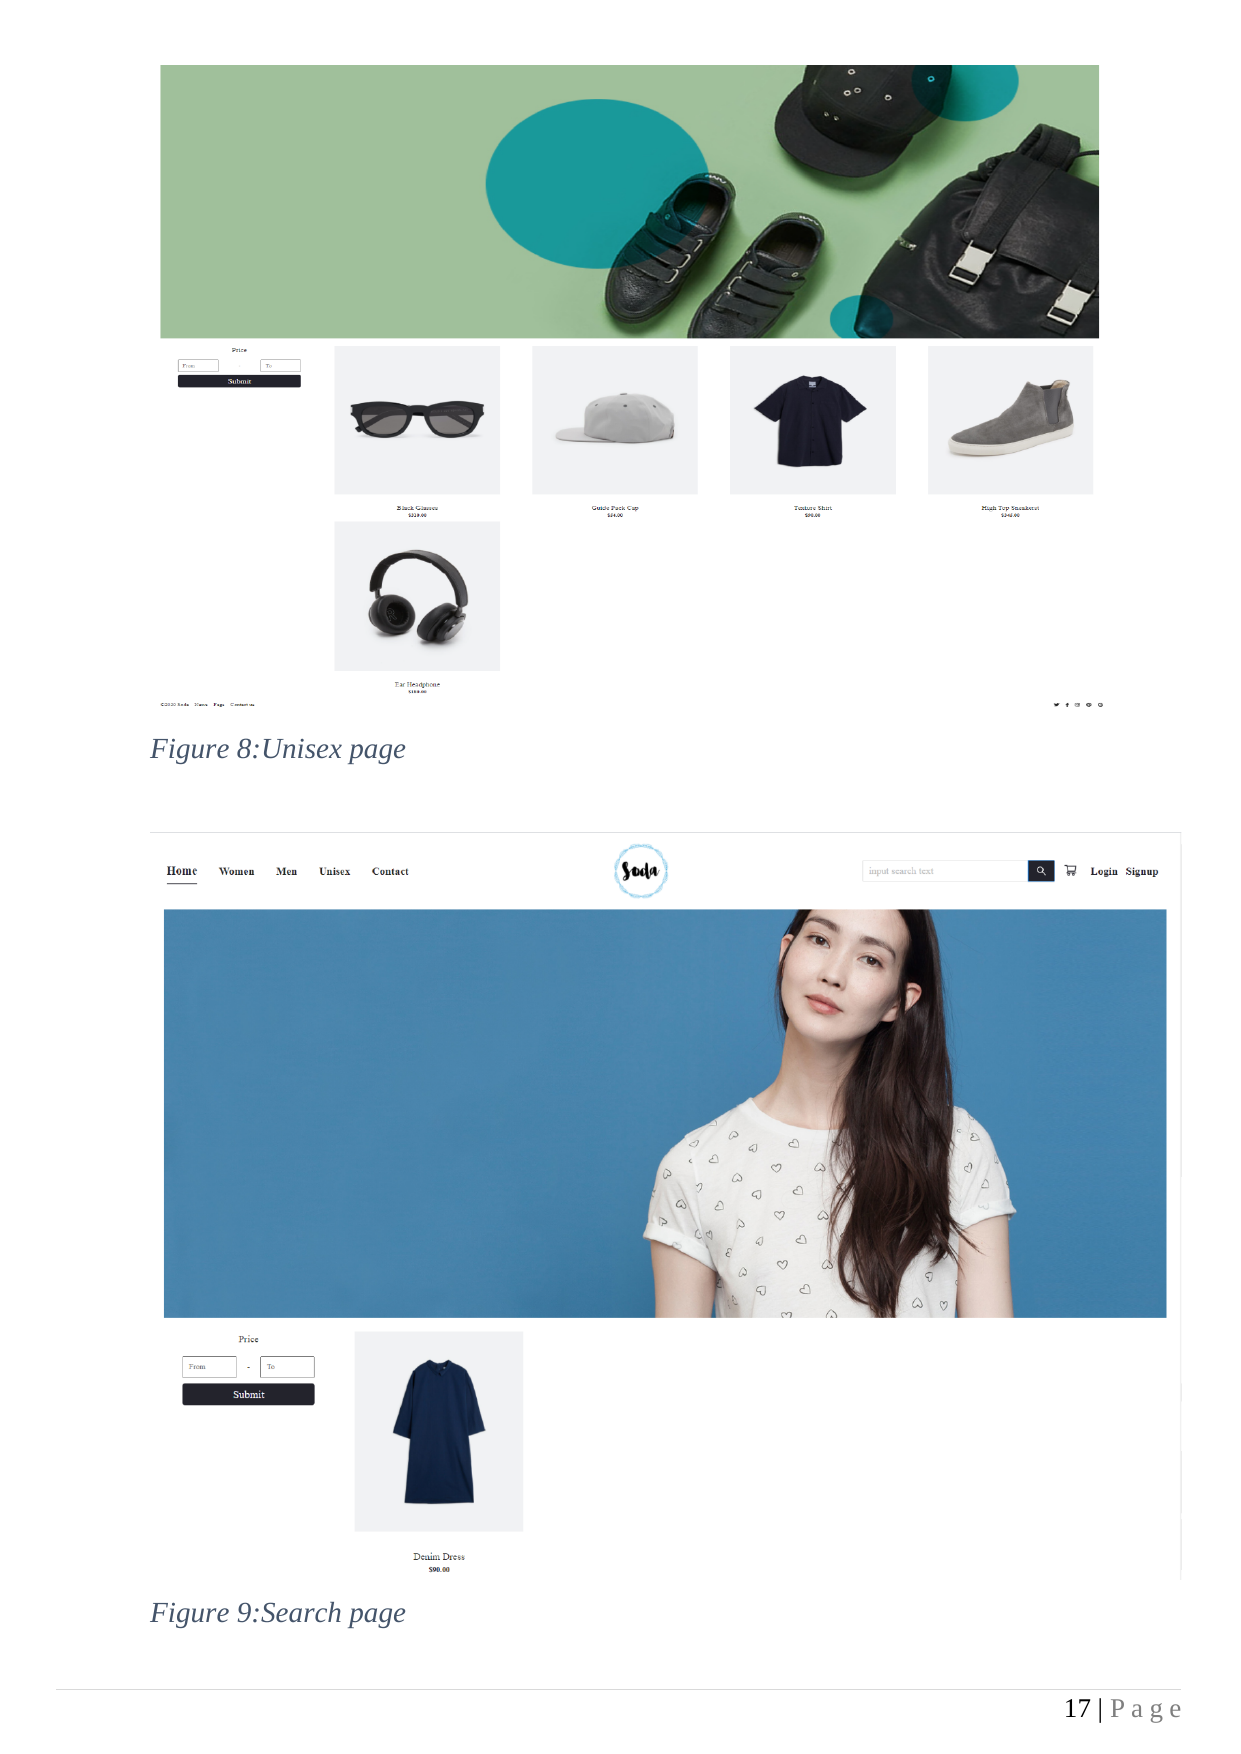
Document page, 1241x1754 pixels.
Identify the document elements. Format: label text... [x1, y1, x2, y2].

picture [150, 832, 1182, 1580]
text Figure 9:Search page [150, 1595, 1181, 1629]
picture [150, 65, 1109, 716]
text Figure 8:Unisex page [150, 731, 1181, 765]
